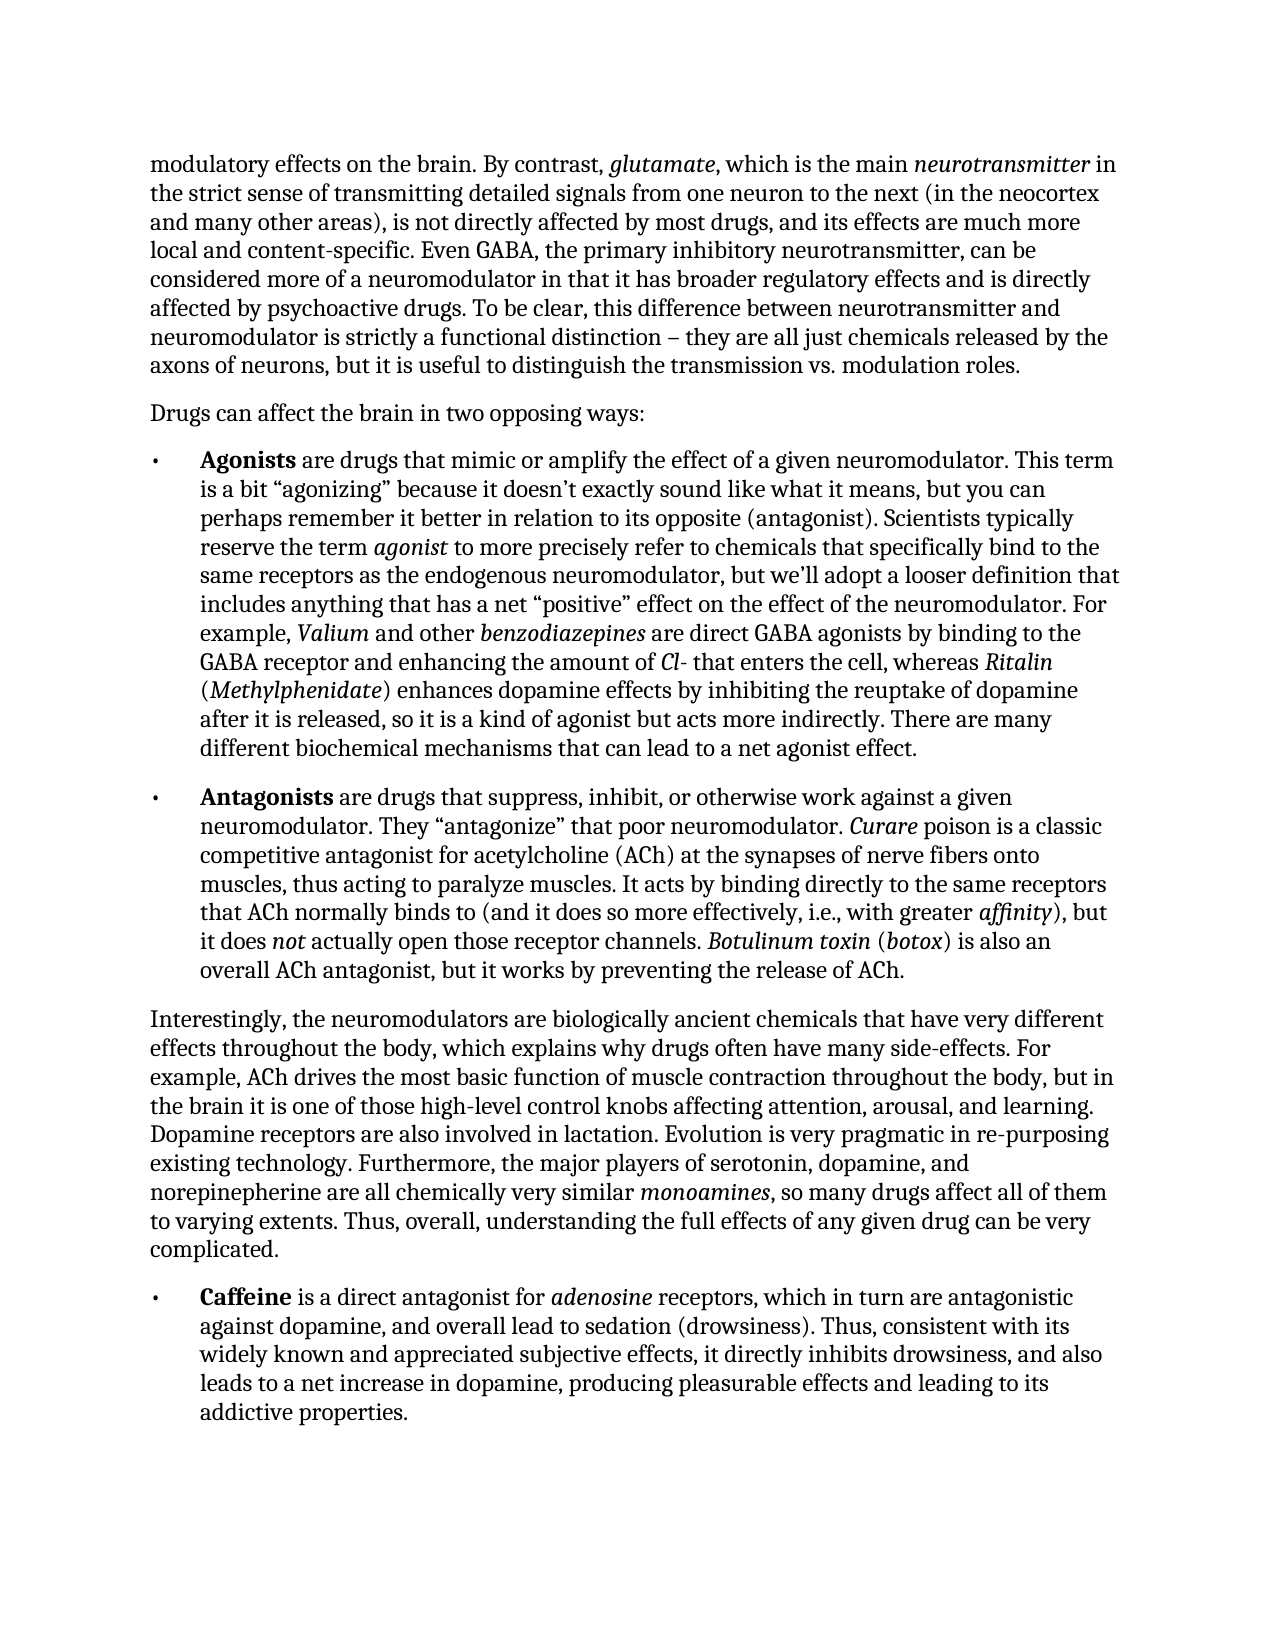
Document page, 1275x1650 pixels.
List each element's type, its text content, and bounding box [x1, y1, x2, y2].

text Interestingly, the neuromodulators are biologically ancient chemicals that have very different effects throughout the body, which explains why drugs often have many side-effects. For example, ACh drives the most basic function of muscle contraction throughout the body, but in the brain it is one of those high-level control knobs affecting attention, arousal, and learning. Dopamine receptors are also involved in lactation. Evolution is very pragmatic in re-purposing existing technology. Furthermore, the major players of serotonin, dopamine, and norepinepherine are all chemically very similar monoamines, so many drugs affect all of them to varying extents. Thus, overall, understanding the full effects of any given drug can be very complicated. [150, 1005, 1125, 1264]
text Drugs can affect the brain in two opposing ways: [150, 399, 1125, 427]
list Caffeine is a direct antagonist for adenosine receptors, which in turn are antagonistic against dopamine, and overall lead to sedation (drowsiness). Thus, consistent with its widely known and appreciated subjective effects, it directly inhibits drowsiness, and also leads to a net increase in dopamine, producing pleasurable effects and leading to its addictive properties. [150, 1283, 1125, 1427]
list Agonists are drugs that mimic or amplify the effect of a given neuromodulator. This term is a bit “agonizing” because it doesn’t exactly sound like what it means, but you can perhaps remember it better in relation to its opposite (antagonist). Scientists typically reserve the term agonist to more precisely refer to chemicals that specifically bind to the same receptors as the endogenous neuromodulator, but we’ll adopt a looser definition that includes anything that has a net “positive” effect on the effect of the neuromodulator. For example, Valium and other benzodiazepines are direct GABA agonists by binding to the GABA receptor and enhancing the amount of Cl- that enters the cell, whereas Ritalin (Methylphenidate) enhances dopamine effects by inhibiting the reuptake of dopamine after it is released, so it is a kind of agonist but acts more indirectly. There are many different biochemical mechanisms that can lead to a net agonist effect. [150, 446, 1125, 762]
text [150, 150, 1125, 380]
list Antagonists are drugs that suppress, inhibit, or otherwise work against a given neuromodulator. They “antagonize” that poor neuromodulator. Curare poison is a classic competitive antagonist for acetylcholine (ACh) at the synapses of nerve fibers onto muscles, thus acting to paralyze muscles. It acts by binding directly to the same receptors that ACh normally binds to (and it does so more effectively, i.e., with greater affinity), but it does not actually open those receptor channels. Botulinum toxin (botox) is also an overall ACh antagonist, but it works by preventing the release of ACh. [150, 783, 1125, 984]
